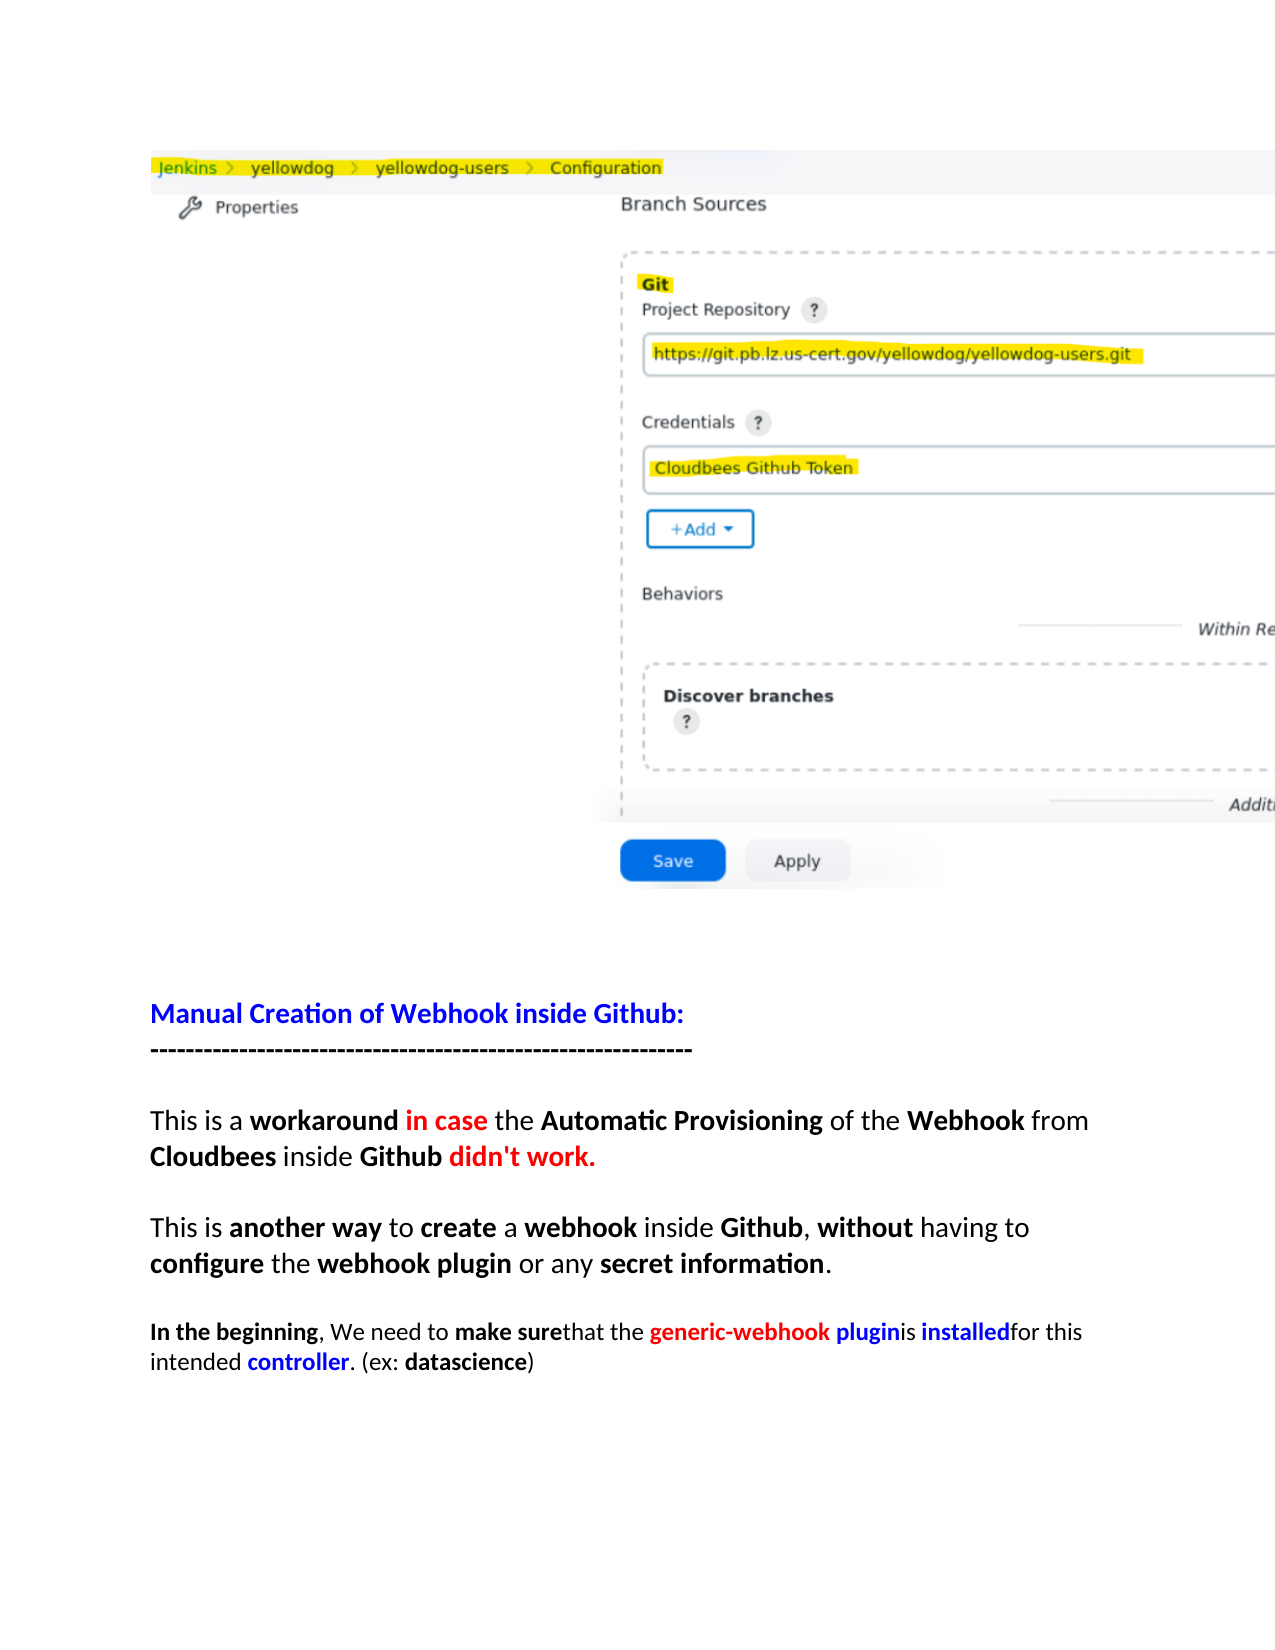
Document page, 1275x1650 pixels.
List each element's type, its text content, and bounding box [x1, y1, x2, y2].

text ------------------------------------------------------------- [150, 1031, 1125, 1067]
text Manual Creation of Webhook inside Github: [150, 995, 1125, 1031]
text This is a workaround in case the Automatic Provisioning of the Webhook from Cloudbees inside Github didn't work. [150, 1102, 1125, 1173]
text In the beginning, We need to make surethat the generic-webhook pluginis installedfor this intended controller. (ex: datascience) [150, 1316, 1125, 1377]
text This is another way to create a webhook inside Github, without having to configure the webhook plugin or any secret information. [150, 1209, 1125, 1280]
picture [150, 150, 1275, 889]
